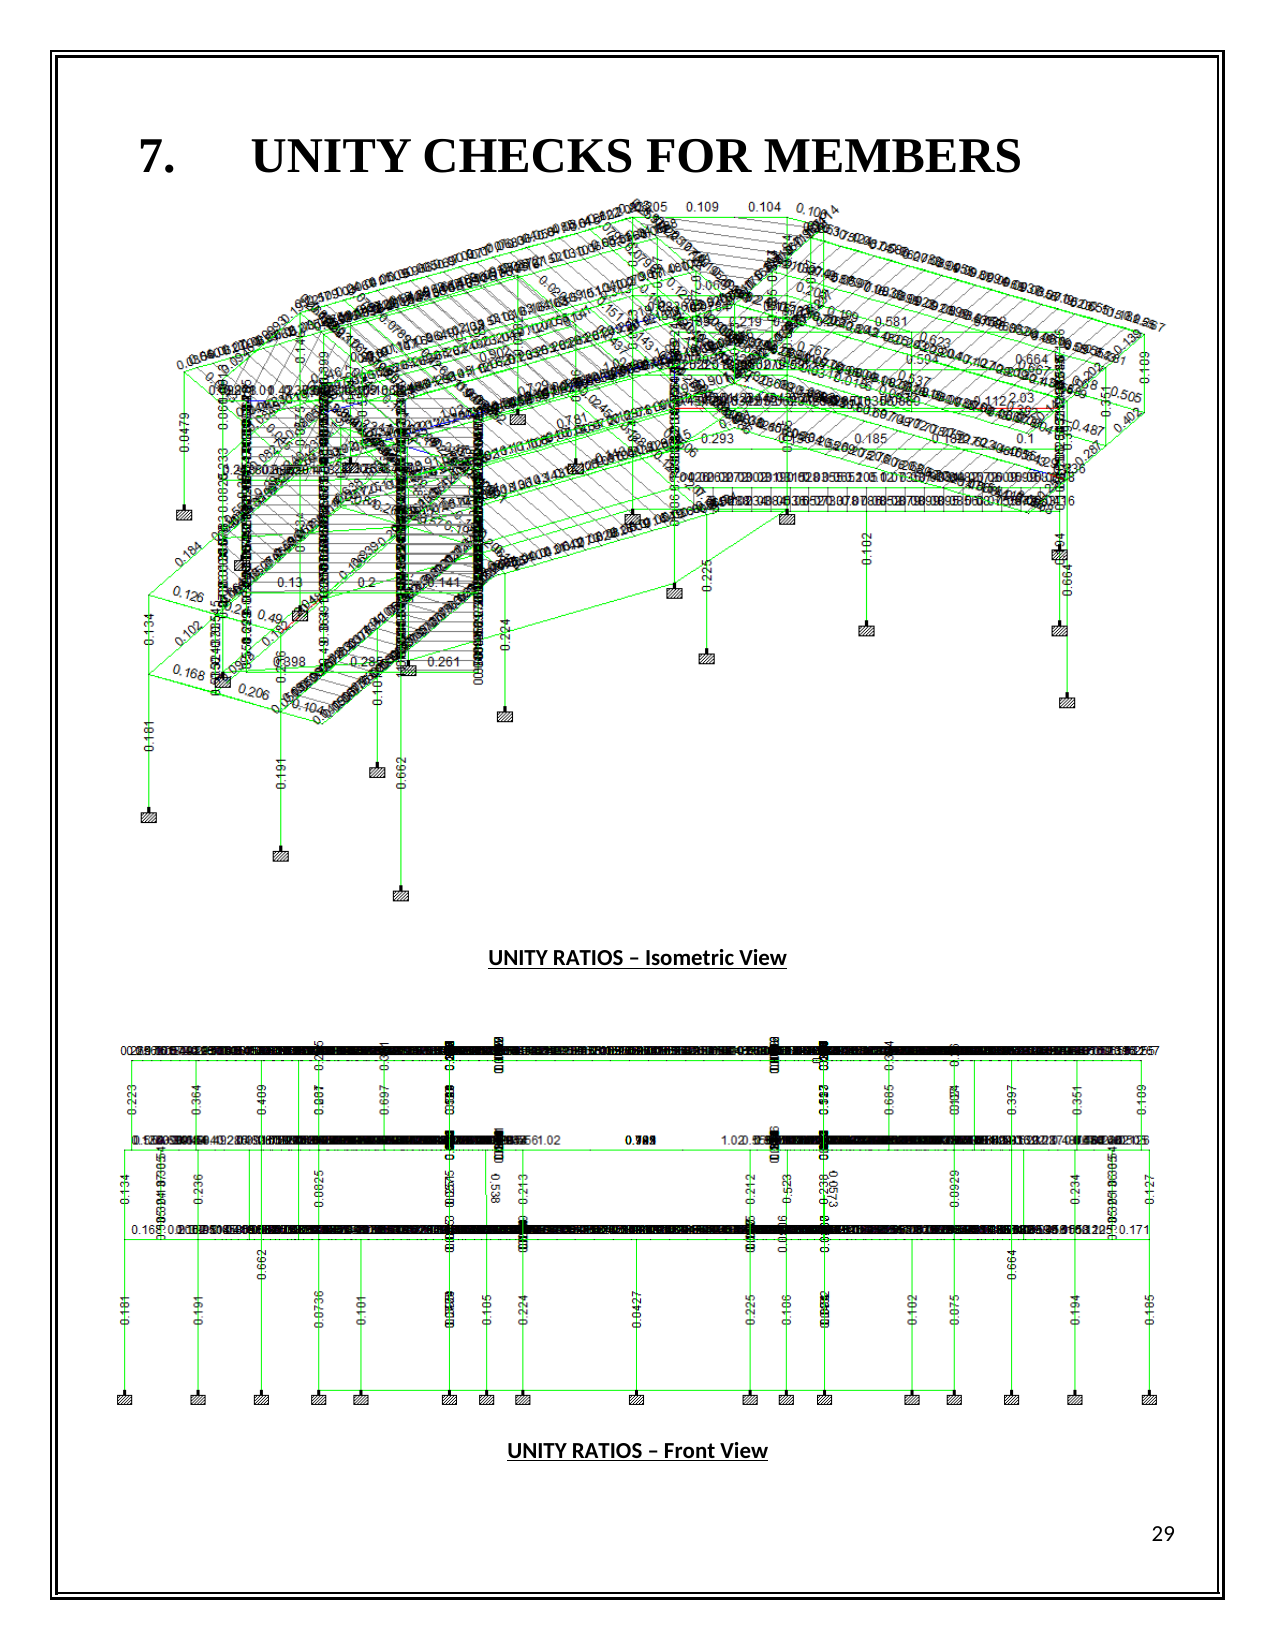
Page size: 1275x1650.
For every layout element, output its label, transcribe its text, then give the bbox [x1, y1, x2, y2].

text UNITY RATIOS – Isometric View [100, 943, 1174, 971]
text UNITY RATIOS – Front View [100, 1436, 1174, 1464]
picture [100, 1037, 1175, 1417]
subtitle UNITY CHECKS FOR MEMBERS [138, 125, 1174, 183]
picture [100, 189, 1175, 925]
